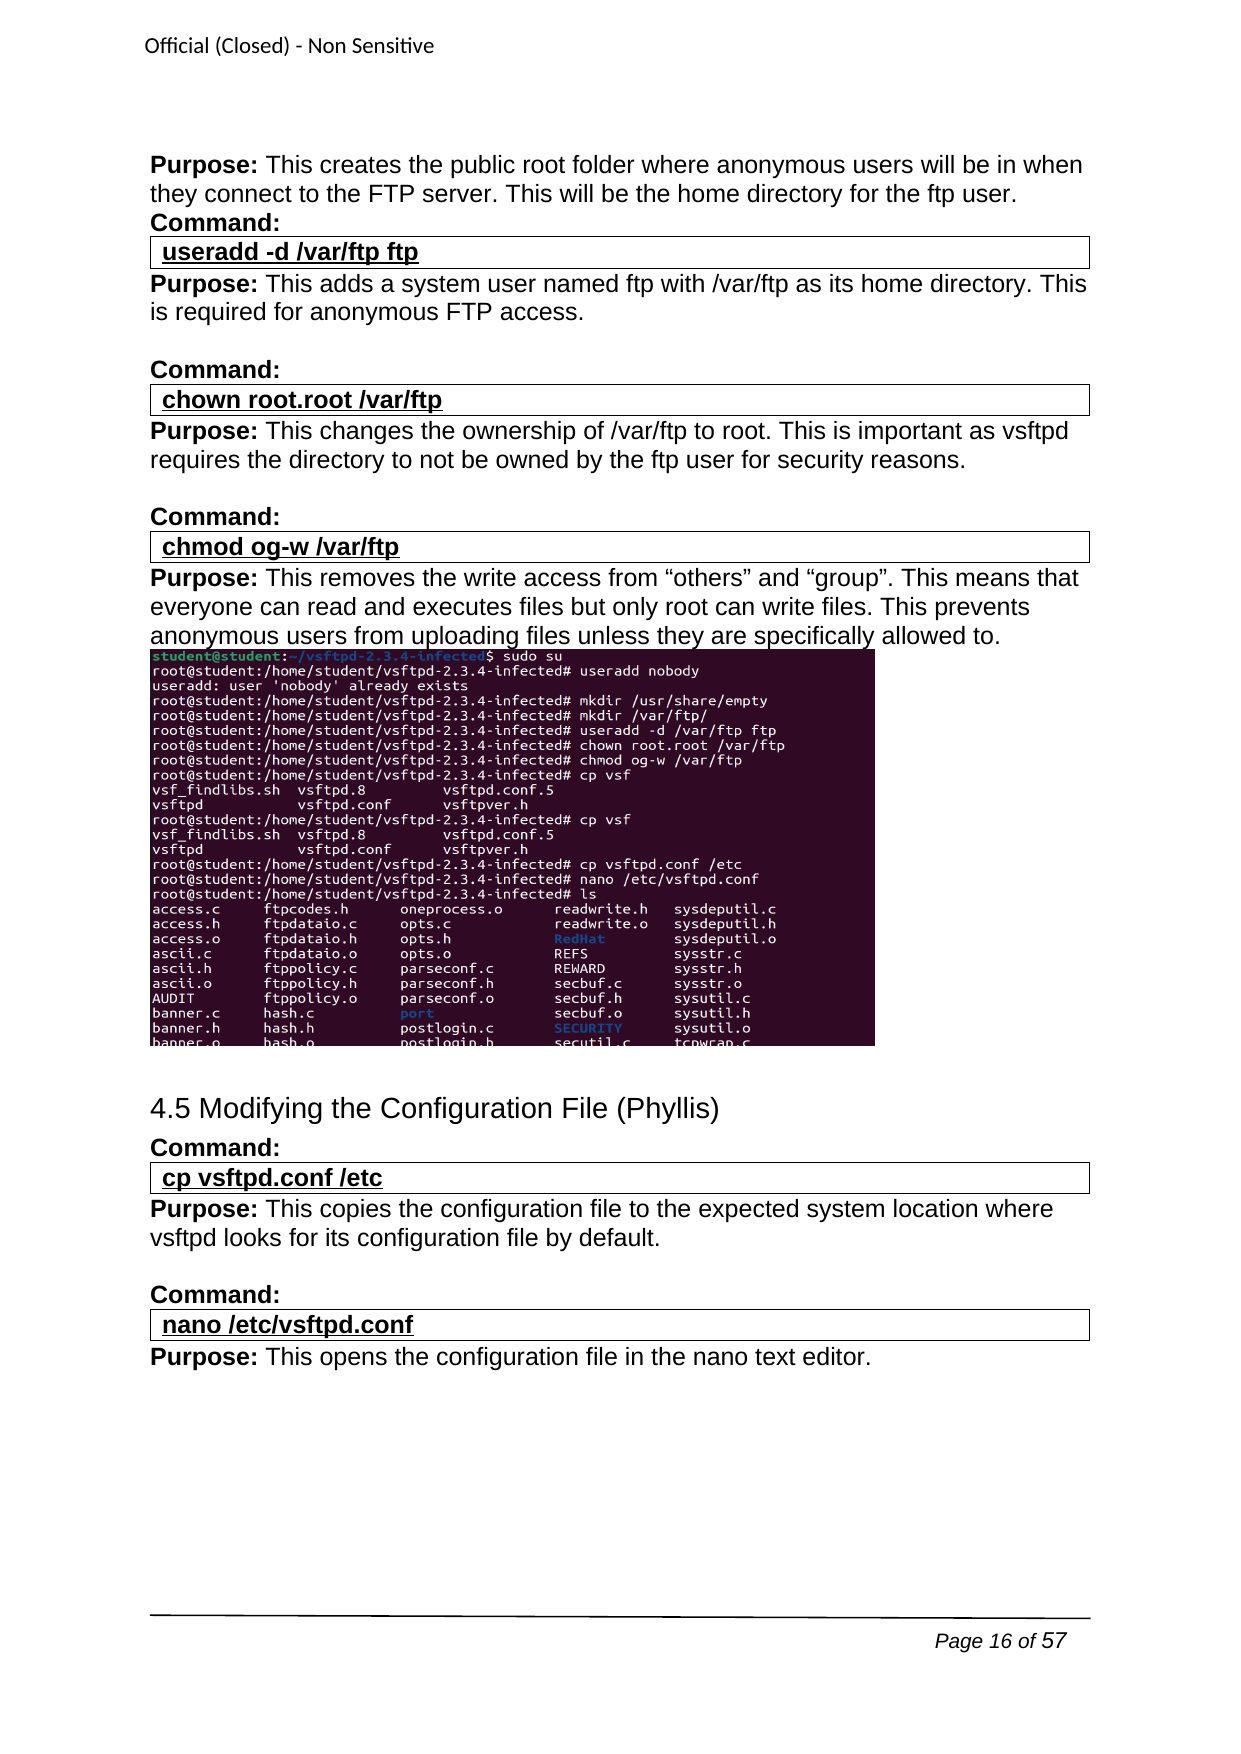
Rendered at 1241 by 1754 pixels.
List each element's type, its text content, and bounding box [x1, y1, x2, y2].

table_header nano /etc/vsftpd.conf [151, 1310, 1089, 1340]
subtitle 4.5 Modifying the Configuration File (Phyllis) [150, 1091, 1090, 1125]
text Command: [150, 1133, 1090, 1162]
table_header chown root.root /var/ftp [151, 385, 1089, 415]
text Command: [150, 355, 1090, 383]
text Purpose: This opens the configuration file in the nano text editor. [150, 1341, 1090, 1370]
text Purpose: This removes the write access from “others” and “group”. This means that everyone can read and executes files but only root can write files. This prevents anonymous users from uploading files unless they are specifically allowed to. [150, 563, 1090, 649]
text Purpose: This creates the public root folder where anonymous users will be in when they connect to the FTP server. This will be the home directory for the ftp user. [150, 150, 1090, 207]
text Purpose: This copies the configuration file to the expected system location where vsftpd looks for its configuration file by default. [150, 1194, 1090, 1252]
text Command: [150, 207, 1090, 236]
text Command: [150, 1280, 1090, 1309]
text Command: [150, 502, 1090, 531]
text Purpose: This adds a system user named ftp with /var/ftp as its home directory. This is required for anonymous FTP access. [150, 269, 1090, 326]
table_header cp vsftpd.conf /etc [151, 1163, 1089, 1193]
text Purpose: This changes the ownership of /var/ftp to root. This is important as vsftpd requires the directory to not be owned by the ftp user for security reasons. [150, 416, 1090, 473]
picture [150, 649, 875, 1046]
table_header chmod og-w /var/ftp [151, 532, 1089, 562]
table_header useradd -d /var/ftp ftp [151, 237, 1089, 267]
